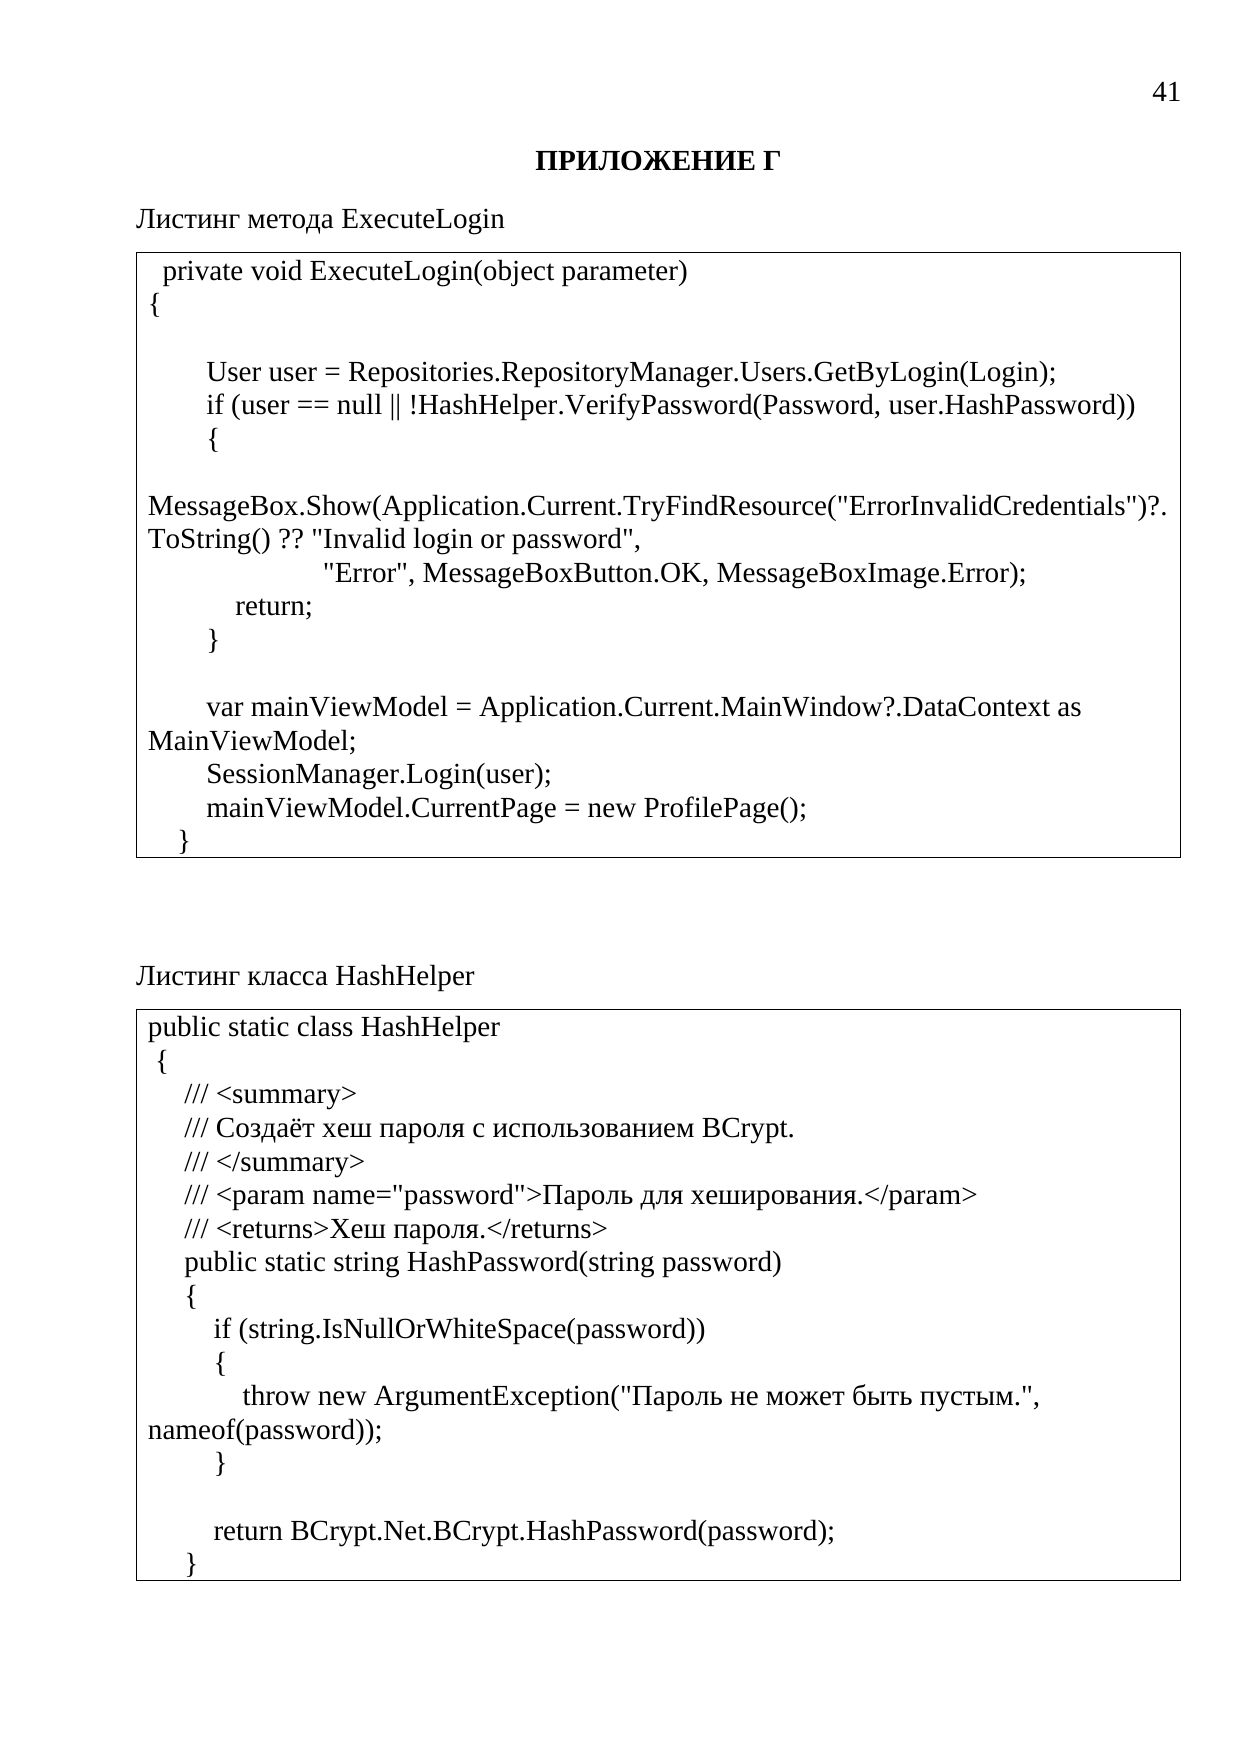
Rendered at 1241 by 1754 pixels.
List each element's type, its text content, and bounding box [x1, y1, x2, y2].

table_header private void ExecuteLogin(object parameter) { User user = Repositories.RepositoryManager.Users.GetByLogin(Login); if (user == null || !HashHelper.VerifyPassword(Password, user.HashPassword)) { MessageBox.Show(Application.Current.TryFindResource("ErrorInvalidCredentials")?.ToString() ?? "Invalid login or password", "Error", MessageBoxButton.OK, MessageBoxImage.Error); return; } var mainViewModel = Application.Current.MainWindow?.DataContext as MainViewModel; SessionManager.Login(user); mainViewModel.CurrentPage = new ProfilePage(); } [137, 253, 1180, 857]
text Листинг класса HashHelper [136, 958, 1181, 992]
text Листинг метода ExecuteLogin [136, 202, 1181, 235]
subtitle ПРИЛОЖЕНИЕ Г [136, 143, 1181, 177]
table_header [137, 1010, 1180, 1580]
